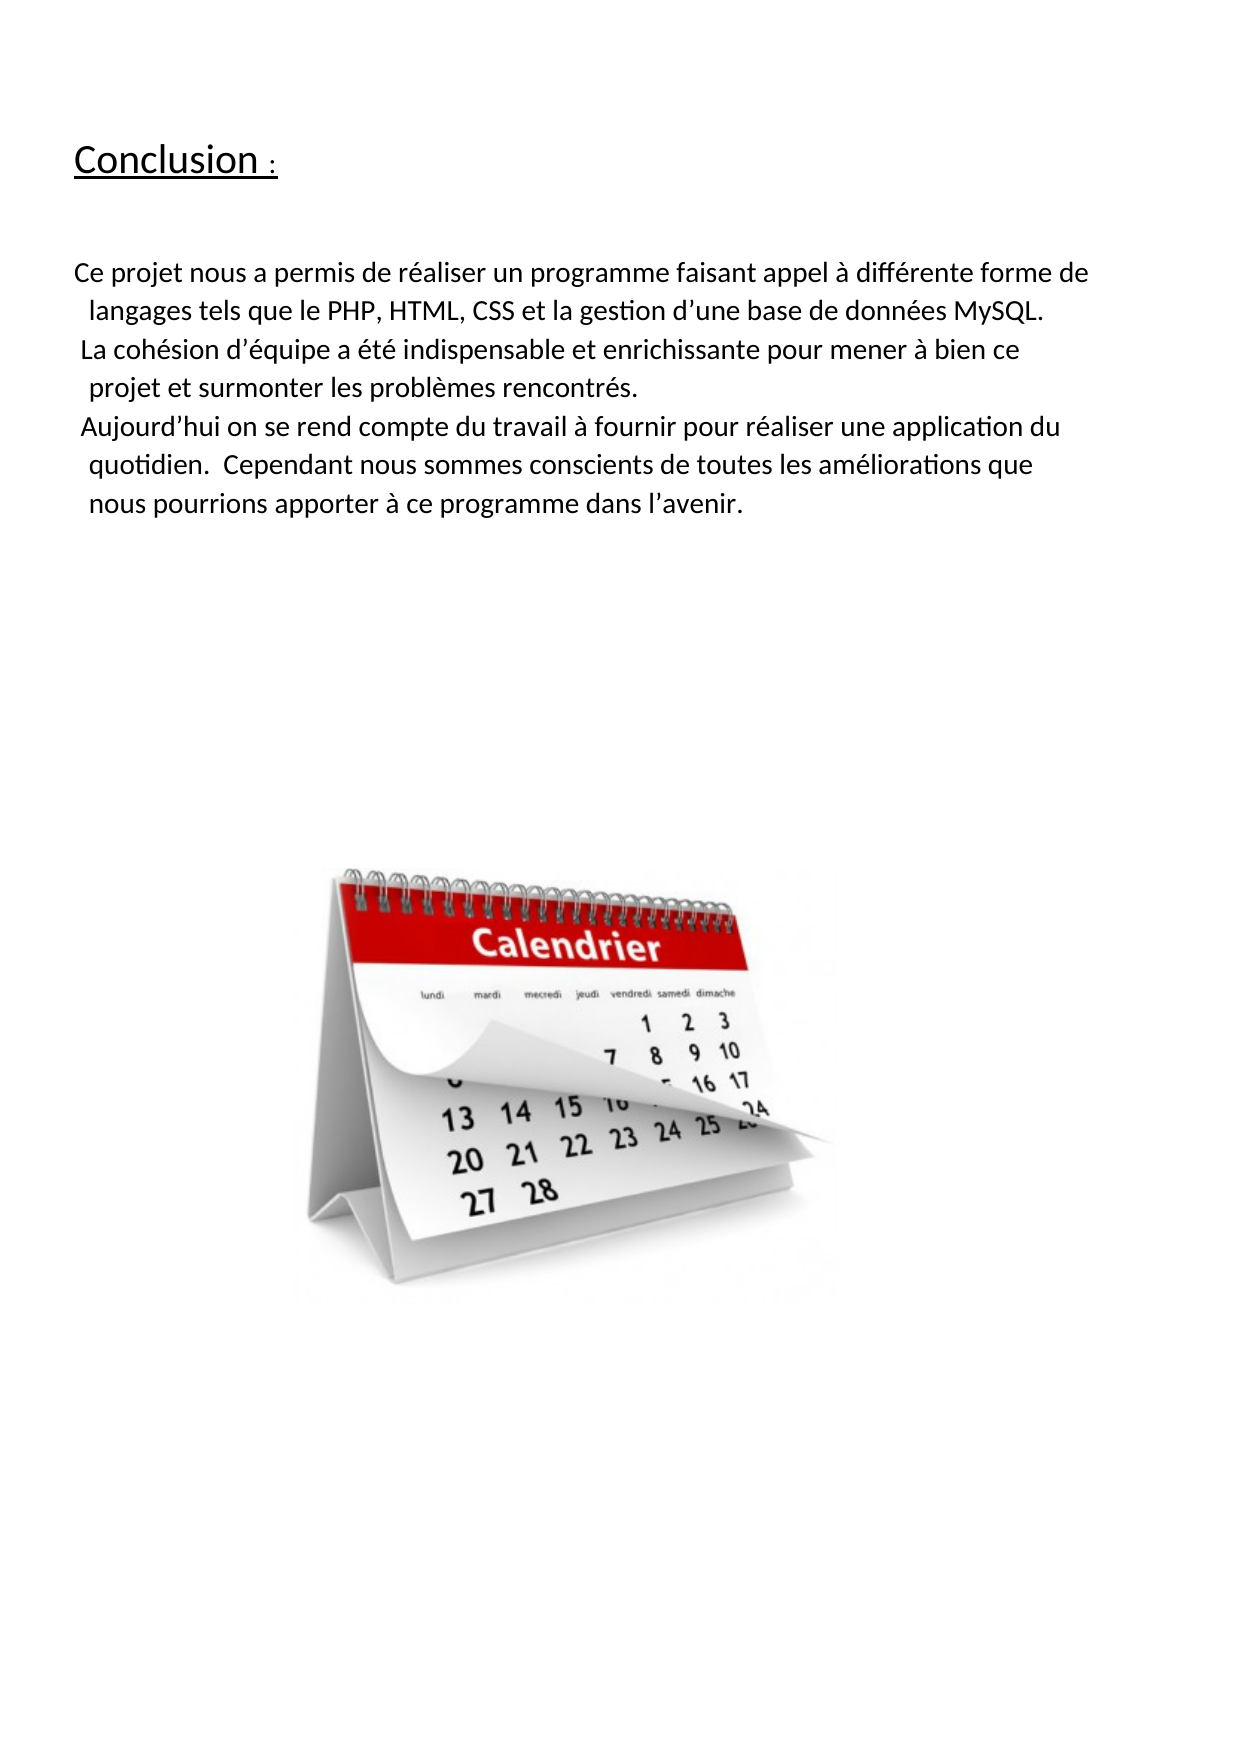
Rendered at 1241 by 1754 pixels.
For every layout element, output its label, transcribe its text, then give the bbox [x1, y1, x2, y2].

text Aujourd’hui on se rend compte du travail à fournir pour réaliser une application du quotidien. Cependant nous sommes conscients de toutes les améliorations que nous pourrions apporter à ce programme dans l’avenir. [74, 408, 1093, 520]
text Ce projet nous a permis de réaliser un programme faisant appel à différente forme de langages tels que le PHP, HTML, CSS et la gestion d’une base de données MySQL. [74, 254, 1093, 328]
text La cohésion d’équipe a été indispensable et enrichissante pour mener à bien ce projet et surmonter les problèmes rencontrés. [74, 331, 1093, 405]
picture [72, 868, 1063, 1305]
text Conclusion : [74, 133, 1093, 184]
